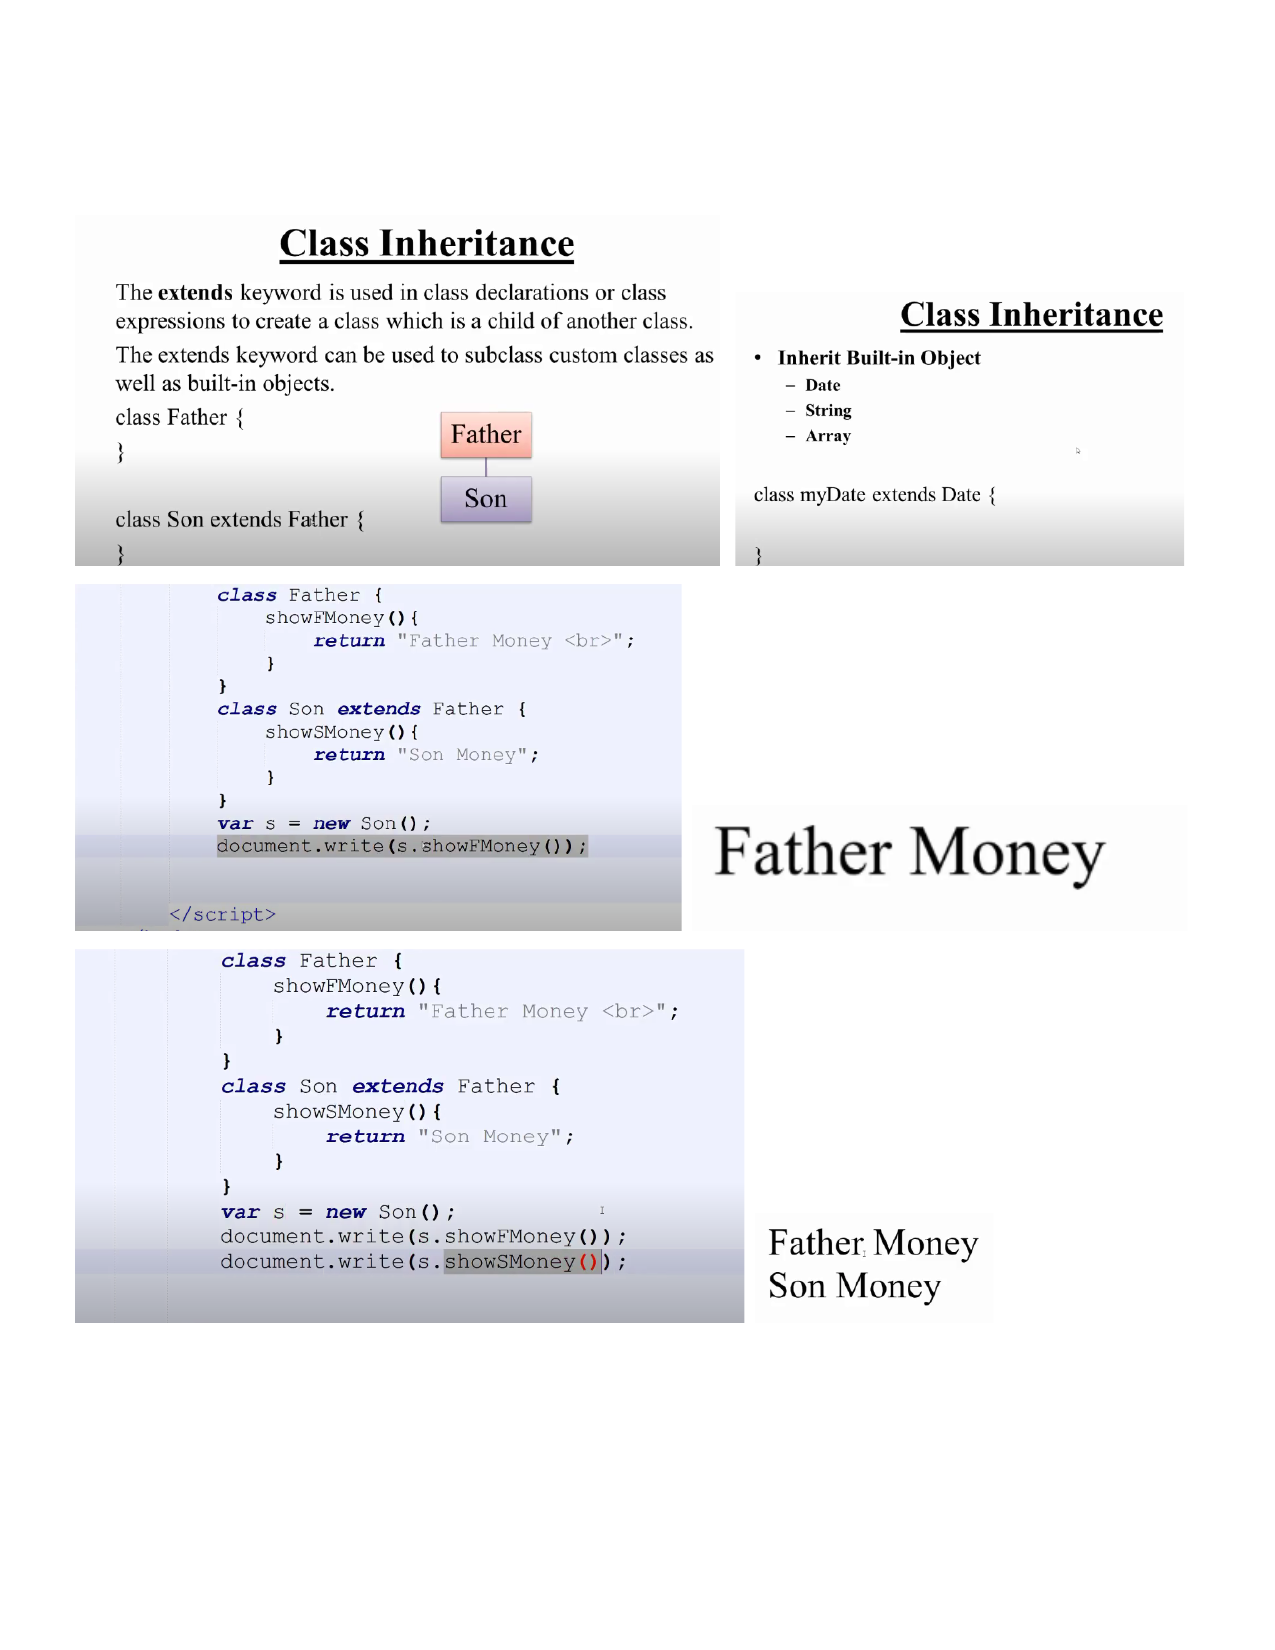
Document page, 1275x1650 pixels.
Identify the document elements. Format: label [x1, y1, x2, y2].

picture [735, 292, 1185, 566]
picture [692, 805, 1188, 931]
picture [754, 1213, 994, 1323]
picture [75, 215, 720, 566]
picture [75, 949, 745, 1323]
picture [75, 584, 682, 931]
